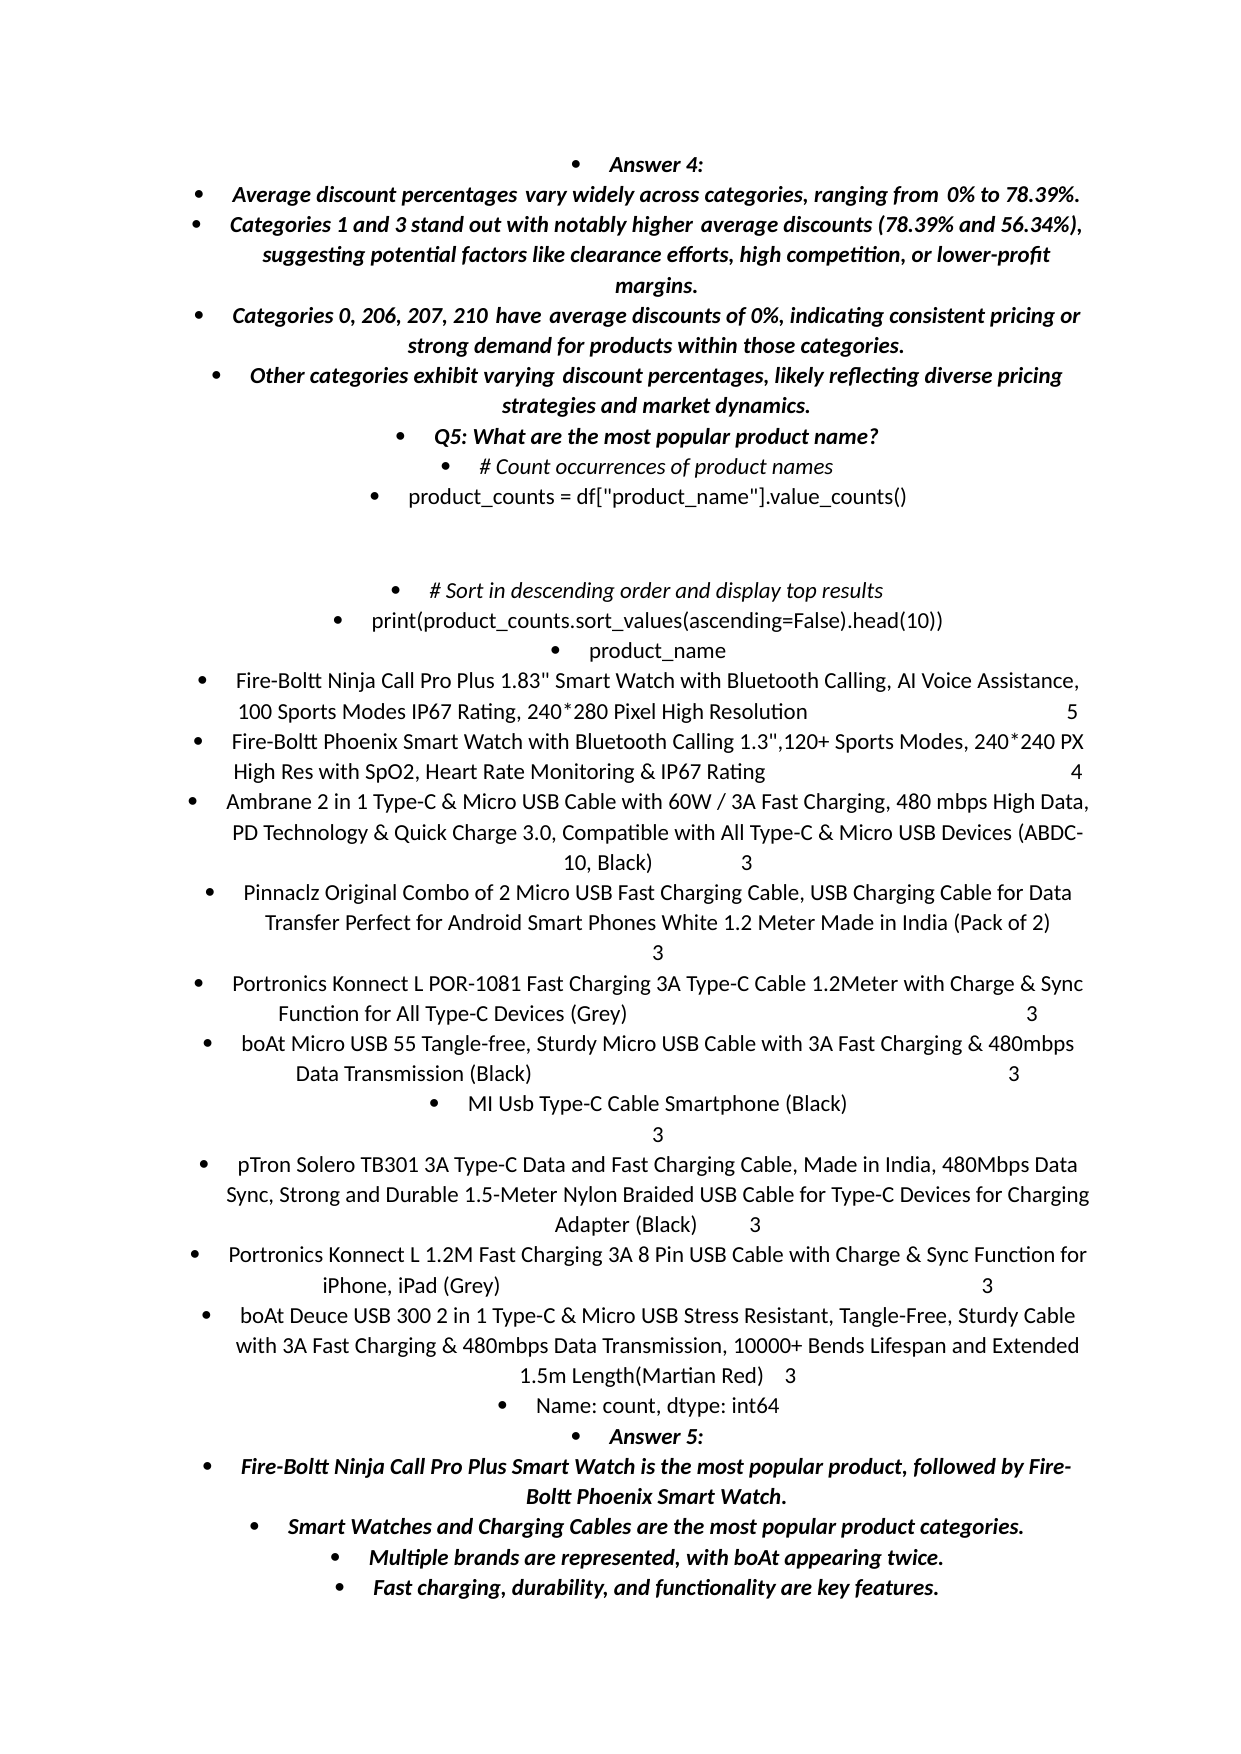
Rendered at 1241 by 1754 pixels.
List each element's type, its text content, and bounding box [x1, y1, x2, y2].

list Fire-Boltt Ninja Call Pro Plus Smart Watch is the most popular product, followed by Fire-Boltt Phoenix Smart Watch. [187, 1452, 1090, 1510]
list Other categories exhibit varying discount percentages, likely reflecting diverse pricing strategies and market dynamics. [187, 361, 1090, 420]
list Portronics Konnect L POR-1081 Fast Charging 3A Type-C Cable 1.2Meter with Charge & Sync Function for All Type-C Devices (Grey) 3 [187, 969, 1090, 1027]
list pTron Solero TB301 3A Type-C Data and Fast Charging Cable, Made in India, 480Mbps Data Sync, Strong and Durable 1.5-Meter Nylon Braided USB Cable for Type-C Devices for Charging Adapter (Black) 3 [187, 1150, 1090, 1238]
list Categories 1 and 3 stand out with notably higher average discounts (78.39% and 56.34%), suggesting potential factors like clearance efforts, high competition, or lower-profit margins. [187, 210, 1090, 299]
list Fast charging, durability, and functionality are key features. [187, 1573, 1090, 1601]
list Smart Watches and Charging Cables are the most popular product categories. [187, 1512, 1090, 1541]
list Answer 4: [187, 150, 1090, 178]
list Categories 0, 206, 207, 210 have average discounts of 0%, indicating consistent pricing or strong demand for products within those categories. [187, 301, 1090, 359]
list Answer 5: [187, 1422, 1090, 1450]
list Fire-Boltt Ninja Call Pro Plus 1.83" Smart Watch with Bluetooth Calling, AI Voice Assistance, 100 Sports Modes IP67 Rating, 240*280 Pixel High Resolution 5 [187, 667, 1090, 725]
list Name: count, dtype: int64 [187, 1392, 1090, 1420]
list boAt Micro USB 55 Tangle-free, Sturdy Micro USB Cable with 3A Fast Charging & 480mbps Data Transmission (Black) 3 [187, 1029, 1090, 1087]
list Q5: What are the most popular product name? [187, 422, 1090, 450]
list # Count occurrences of product names [187, 452, 1090, 480]
list Multiple brands are represented, with boAt appearing twice. [187, 1543, 1090, 1571]
list Average discount percentages vary widely across categories, ranging from 0% to 78.39%. [187, 180, 1090, 208]
list Fire-Boltt Phoenix Smart Watch with Bluetooth Calling 1.3",120+ Sports Modes, 240*240 PX High Res with SpO2, Heart Rate Monitoring & IP67 Rating 4 [187, 727, 1090, 785]
list MI Usb Type-C Cable Smartphone (Black) 3 [187, 1089, 1090, 1148]
list # Sort in descending order and display top results [187, 576, 1090, 604]
list Portronics Konnect L 1.2M Fast Charging 3A 8 Pin USB Cable with Charge & Sync Function for iPhone, iPad (Grey) 3 [187, 1241, 1090, 1299]
list Pinnaclz Original Combo of 2 Micro USB Fast Charging Cable, USB Charging Cable for Data Transfer Perfect for Android Smart Phones White 1.2 Meter Made in India (Pack of 2) 3 [187, 878, 1090, 967]
list product_counts = df["product_name"].value_counts() [187, 482, 1090, 510]
list Ambrane 2 in 1 Type-C & Micro USB Cable with 60W / 3A Fast Charging, 480 mbps High Data, PD Technology & Quick Charge 3.0, Compatible with All Type-C & Micro USB Devices (ABDC-10, Black) 3 [187, 787, 1090, 876]
list boAt Deuce USB 300 2 in 1 Type-C & Micro USB Stress Resistant, Tangle-Free, Sturdy Cable with 3A Fast Charging & 480mbps Data Transmission, 10000+ Bends Lifespan and Extended 1.5m Length(Martian Red) 3 [187, 1301, 1090, 1389]
list product_name [187, 636, 1090, 664]
list print(product_counts.sort_values(ascending=False).head(10)) [187, 606, 1090, 634]
